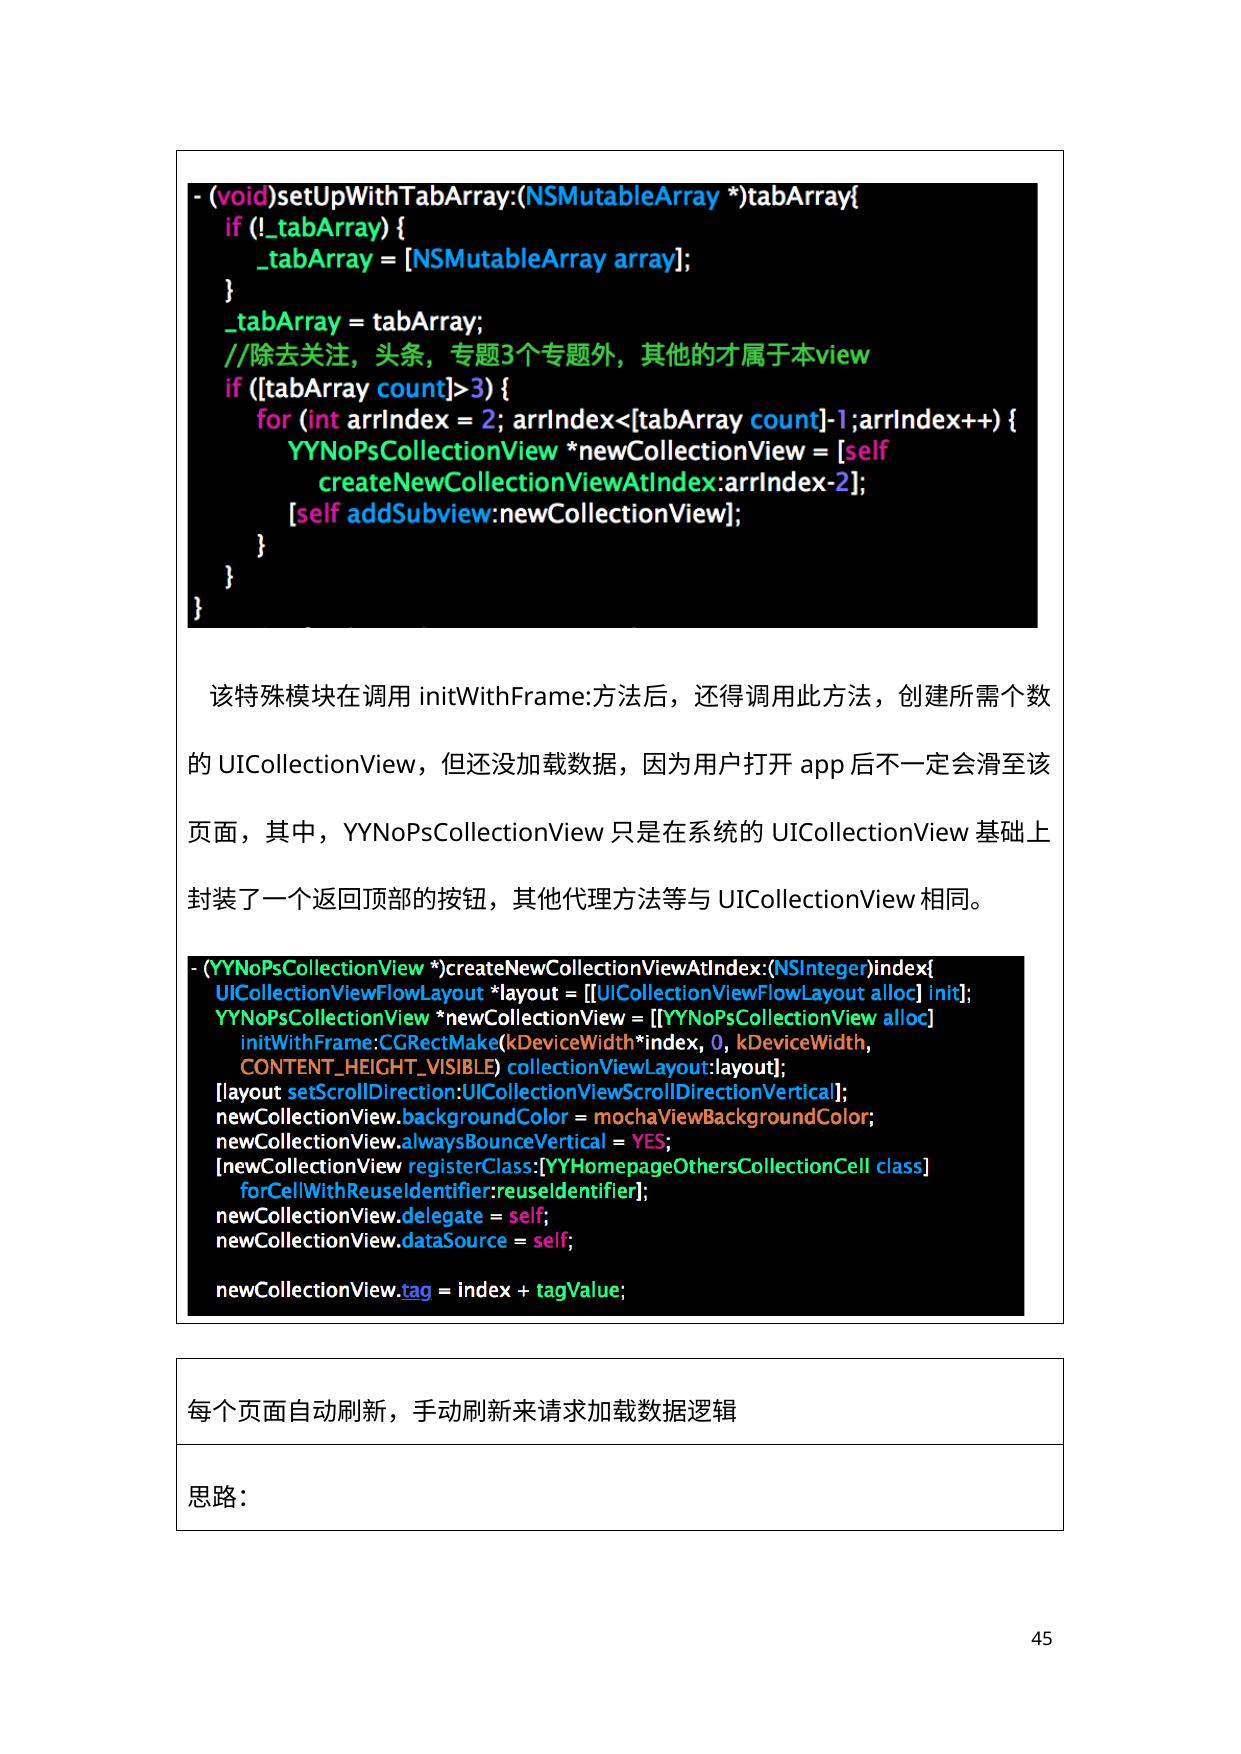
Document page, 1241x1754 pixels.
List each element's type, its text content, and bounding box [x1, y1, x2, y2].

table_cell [177, 1445, 1063, 1529]
table_header 每个页面自动刷新，手动刷新来请求加载数据逻辑 [177, 1359, 1063, 1443]
picture [187, 183, 1038, 628]
table_cell 该特殊模块在调用initWithFrame:方法后，还得调用此方法，创建所需个数的UICollectionView，但还没加载数据，因为用户打开app后不一定会滑至该页面，其中，YYNoPsCollectionView只是在系统的UICollectionView基础上封装了一个返回顶部的按钮，其他代理方法等与UICollectionView相同。 [177, 151, 1063, 1323]
picture [187, 956, 1025, 1316]
